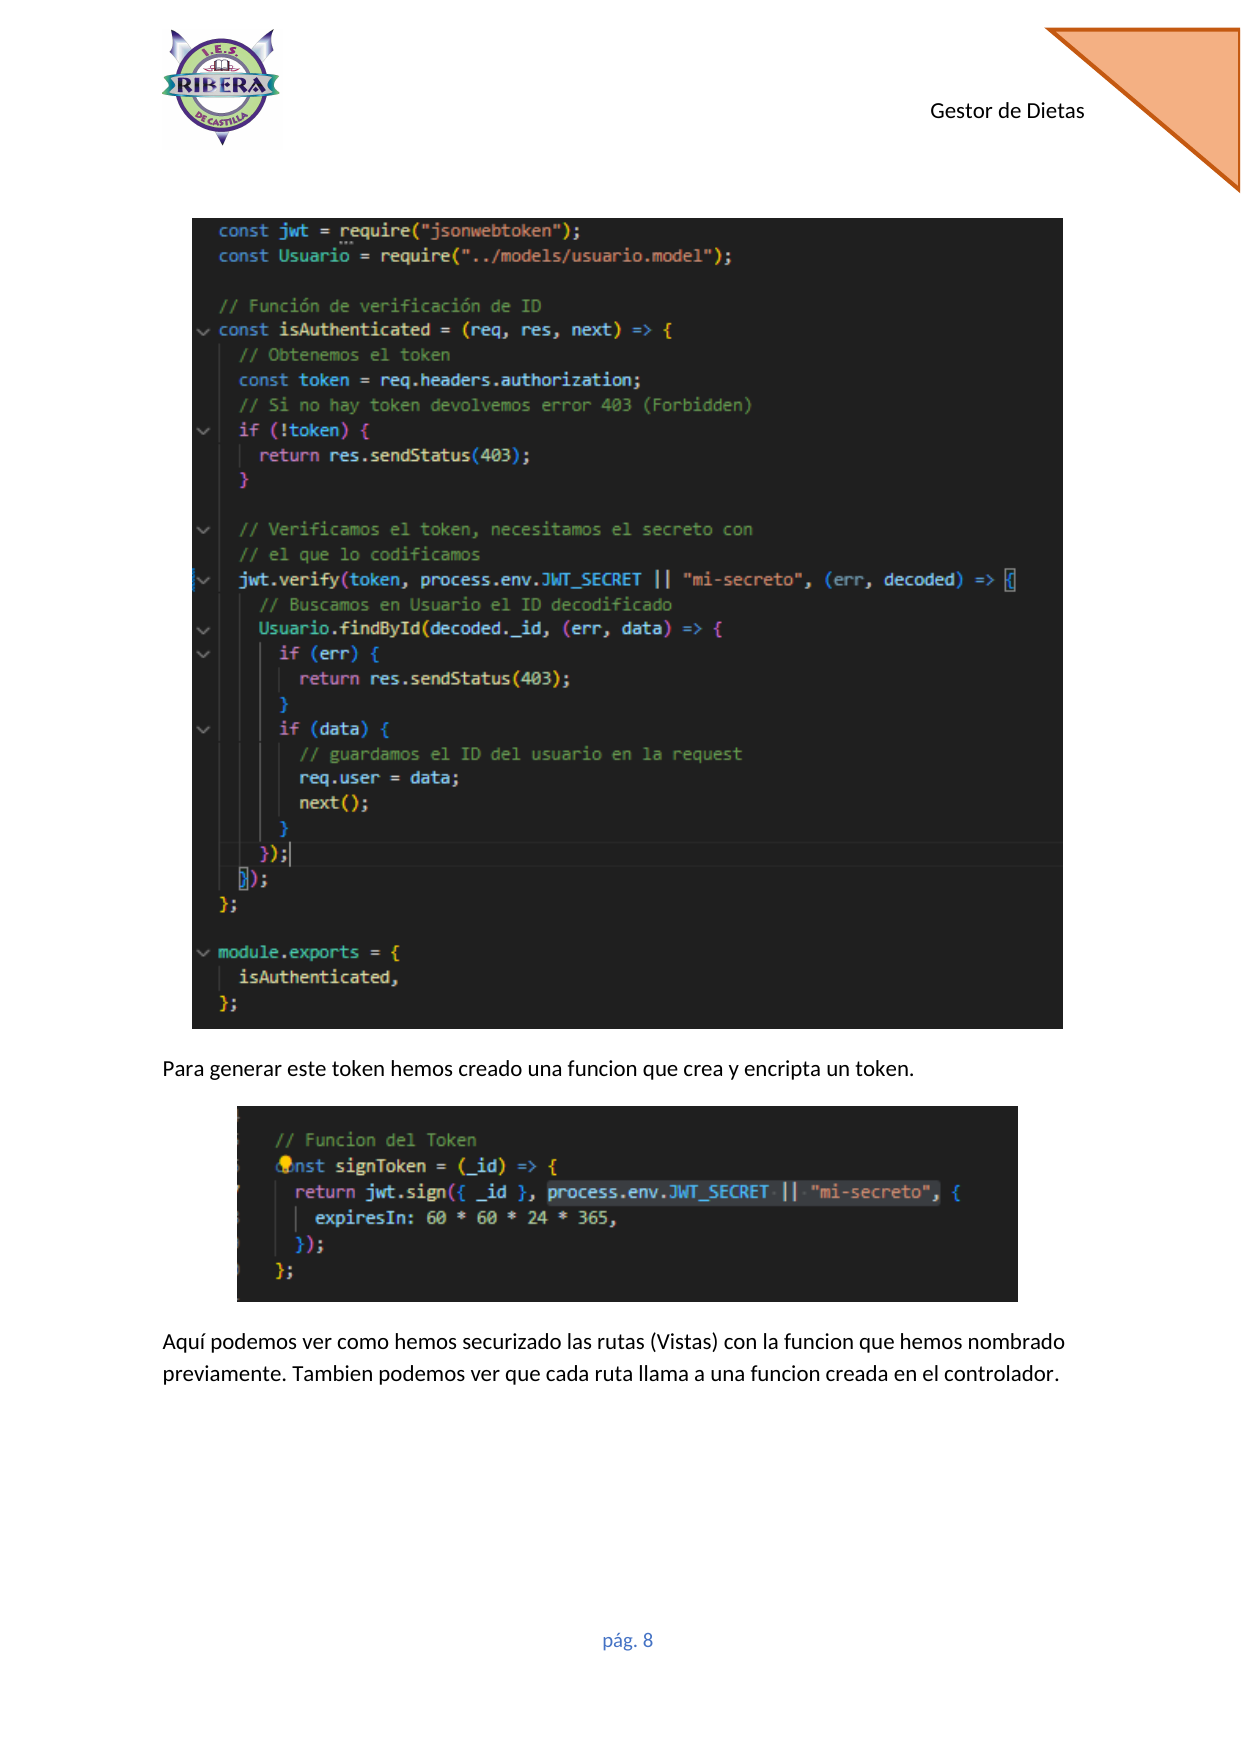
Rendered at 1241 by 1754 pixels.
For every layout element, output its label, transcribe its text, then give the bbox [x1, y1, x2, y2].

picture [237, 1106, 1018, 1302]
picture [192, 218, 1063, 1029]
text Para generar este token hemos creado una funcion que crea y encripta un token. [162, 1054, 1093, 1082]
text Aquí podemos ver como hemos securizado las rutas (Vistas) con la funcion que hemos nombrado previamente. Tambien podemos ver que cada ruta llama a una funcion creada en el controlador. [162, 1327, 1093, 1387]
picture [162, 29, 283, 150]
